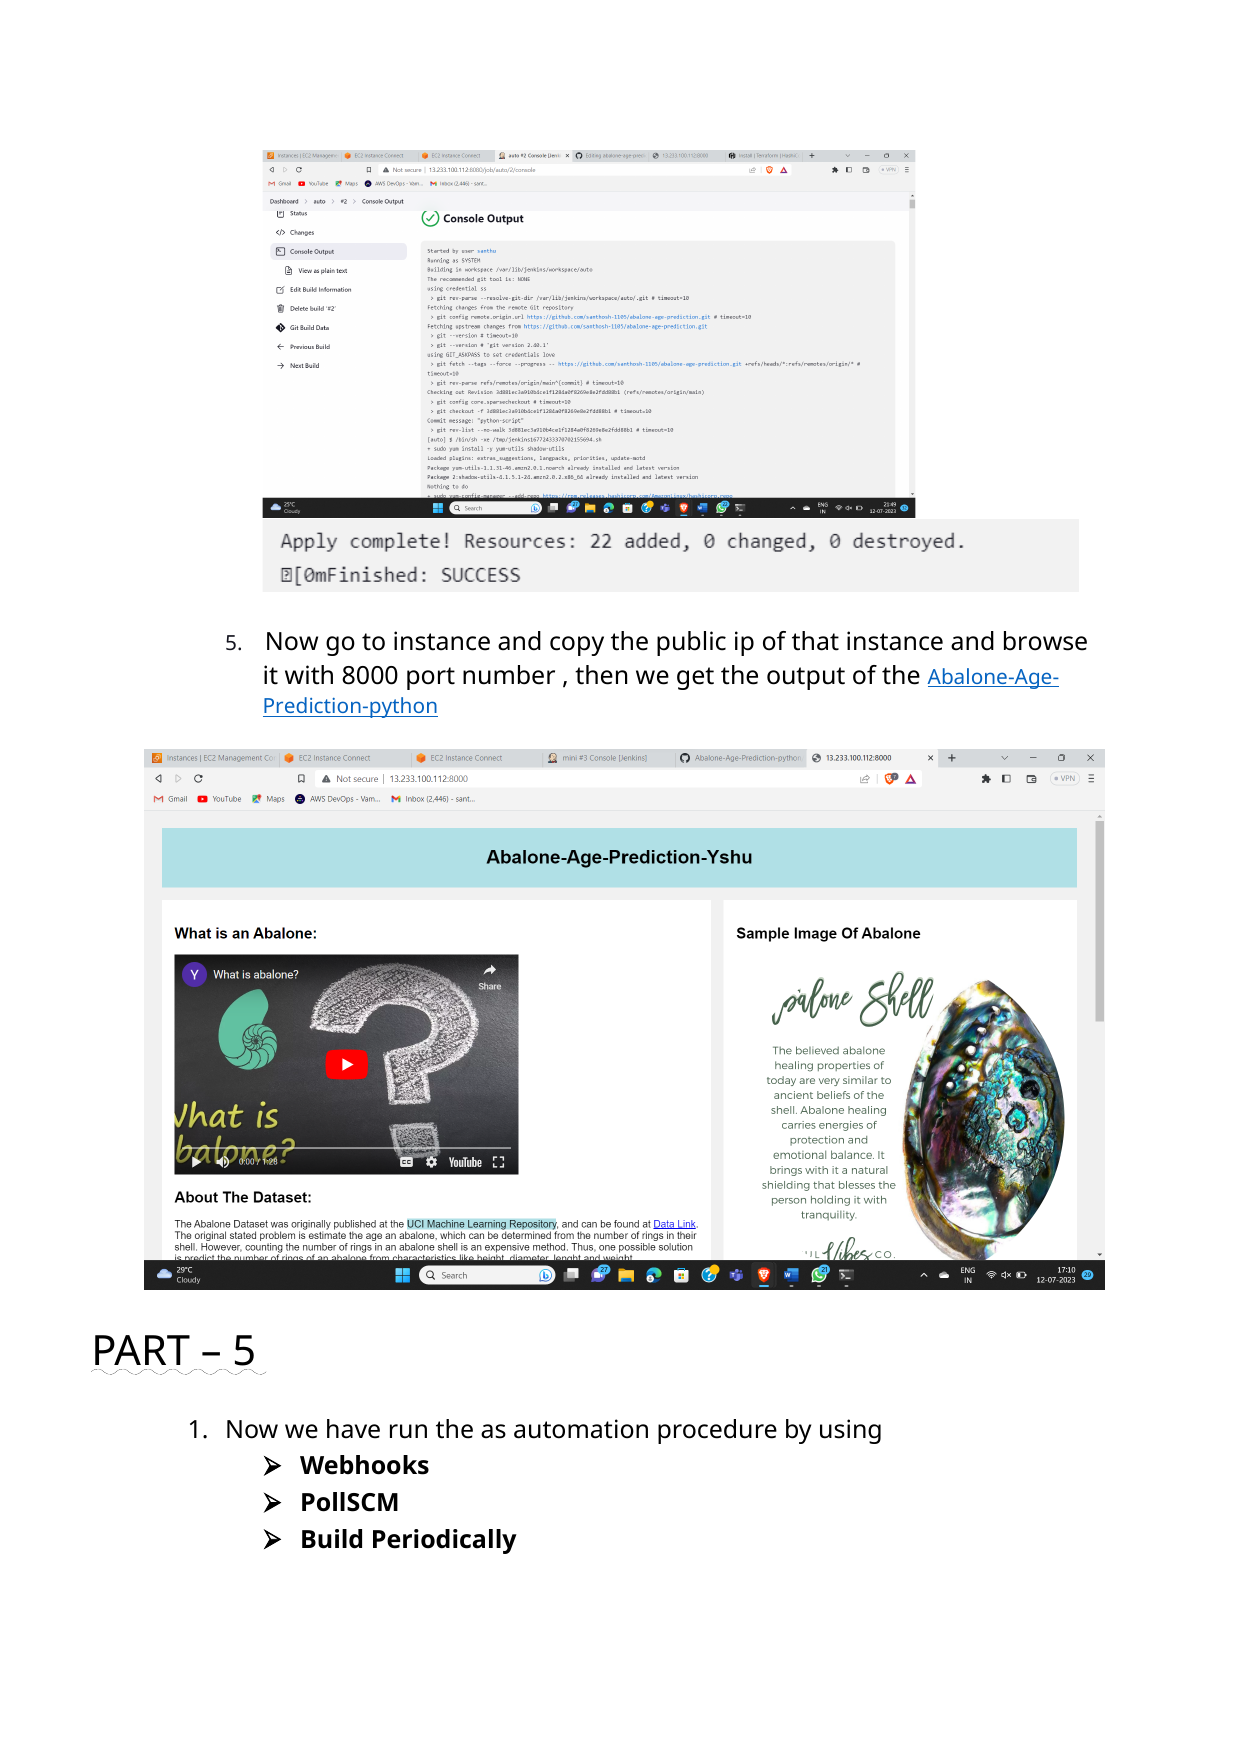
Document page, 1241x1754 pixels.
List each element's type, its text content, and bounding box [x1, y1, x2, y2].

picture [262, 150, 916, 518]
list Webhooks [262, 1448, 1090, 1482]
list Now go to instance and copy the public ip of that instance and browse it with 8000 port number , then we get the output of the Abalone-Age-Prediction-python [225, 623, 1090, 720]
picture [144, 749, 1105, 1290]
list Build Periodically [262, 1522, 1090, 1556]
list Now we have run the as automation procedure by using [187, 1411, 1090, 1445]
text PART – 5 [91, 1321, 1090, 1378]
list PollSCM [262, 1485, 1090, 1519]
picture [262, 519, 1079, 592]
